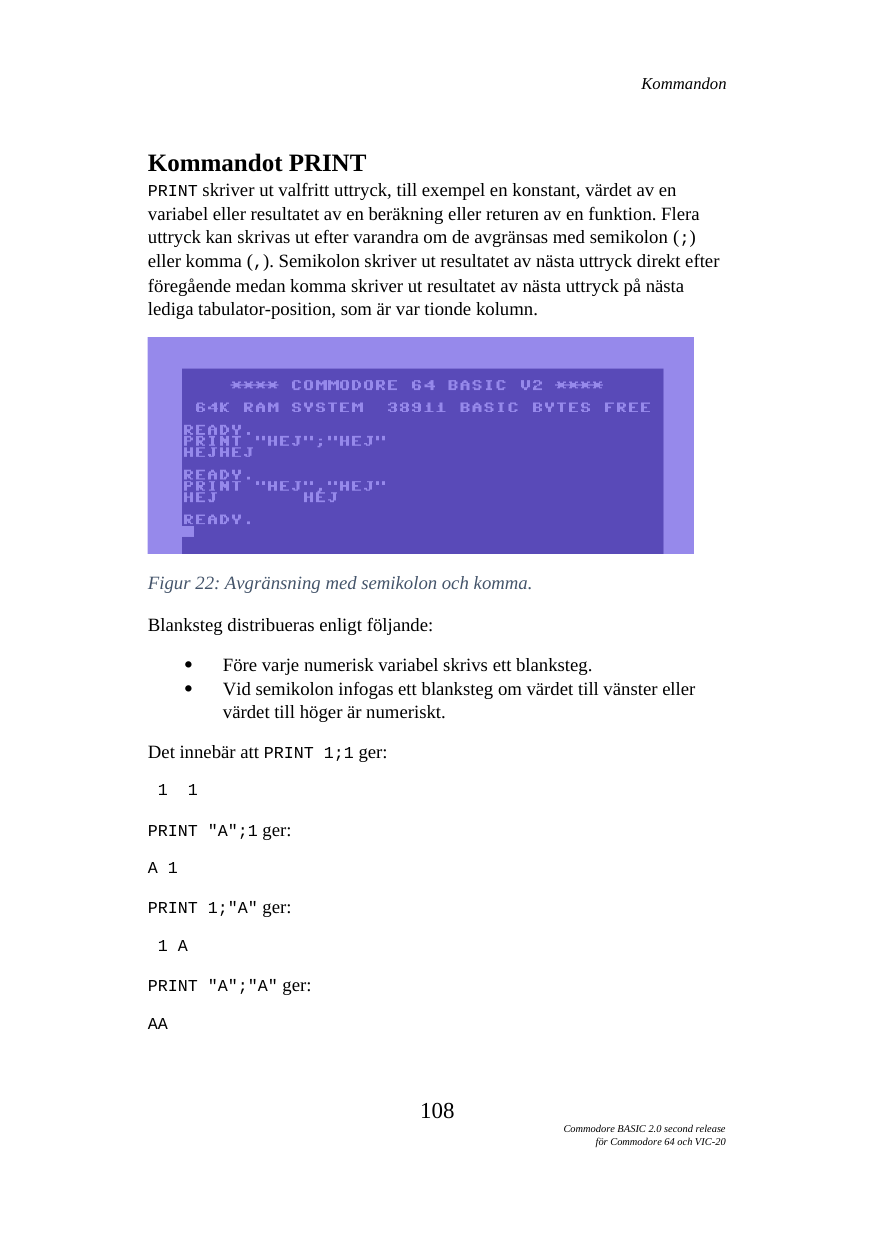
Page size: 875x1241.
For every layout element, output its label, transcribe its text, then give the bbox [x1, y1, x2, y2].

text 1 A [148, 937, 726, 956]
text 1 1 [148, 782, 726, 800]
text PRINT "A";1 ger: [148, 818, 726, 841]
list Före varje numerisk variabel skrivs ett blanksteg. [185, 654, 726, 676]
text Det innebär att PRINT 1;1 ger: [148, 741, 726, 763]
text Figur 22: Avgränsning med semikolon och komma. [148, 572, 726, 593]
text Blanksteg distribueras enligt följande: [148, 614, 726, 636]
text PRINT 1;"A" ger: [148, 896, 726, 919]
text PRINT "A";"A" ger: [148, 974, 726, 997]
subtitle Kommandot PRINT [148, 148, 726, 176]
text AA [148, 1015, 726, 1034]
text A 1 [148, 859, 726, 878]
text PRINT skriver ut valfritt uttryck, till exempel en konstant, värdet av en variabel eller resultatet av en beräkning eller returen av en funktion. Flera uttryck kan skrivas ut efter varandra om de avgränsas med semikolon (;) eller komma (,). Semikolon skriver ut resultatet av nästa uttryck direkt efter föregående medan komma skriver ut resultatet av nästa uttryck på nästa lediga tabulator-position, som är var tionde kolumn. [148, 179, 726, 319]
list Vid semikolon infogas ett blanksteg om värdet till vänster eller värdet till höger är numeriskt. [185, 677, 726, 722]
picture [147, 337, 694, 554]
